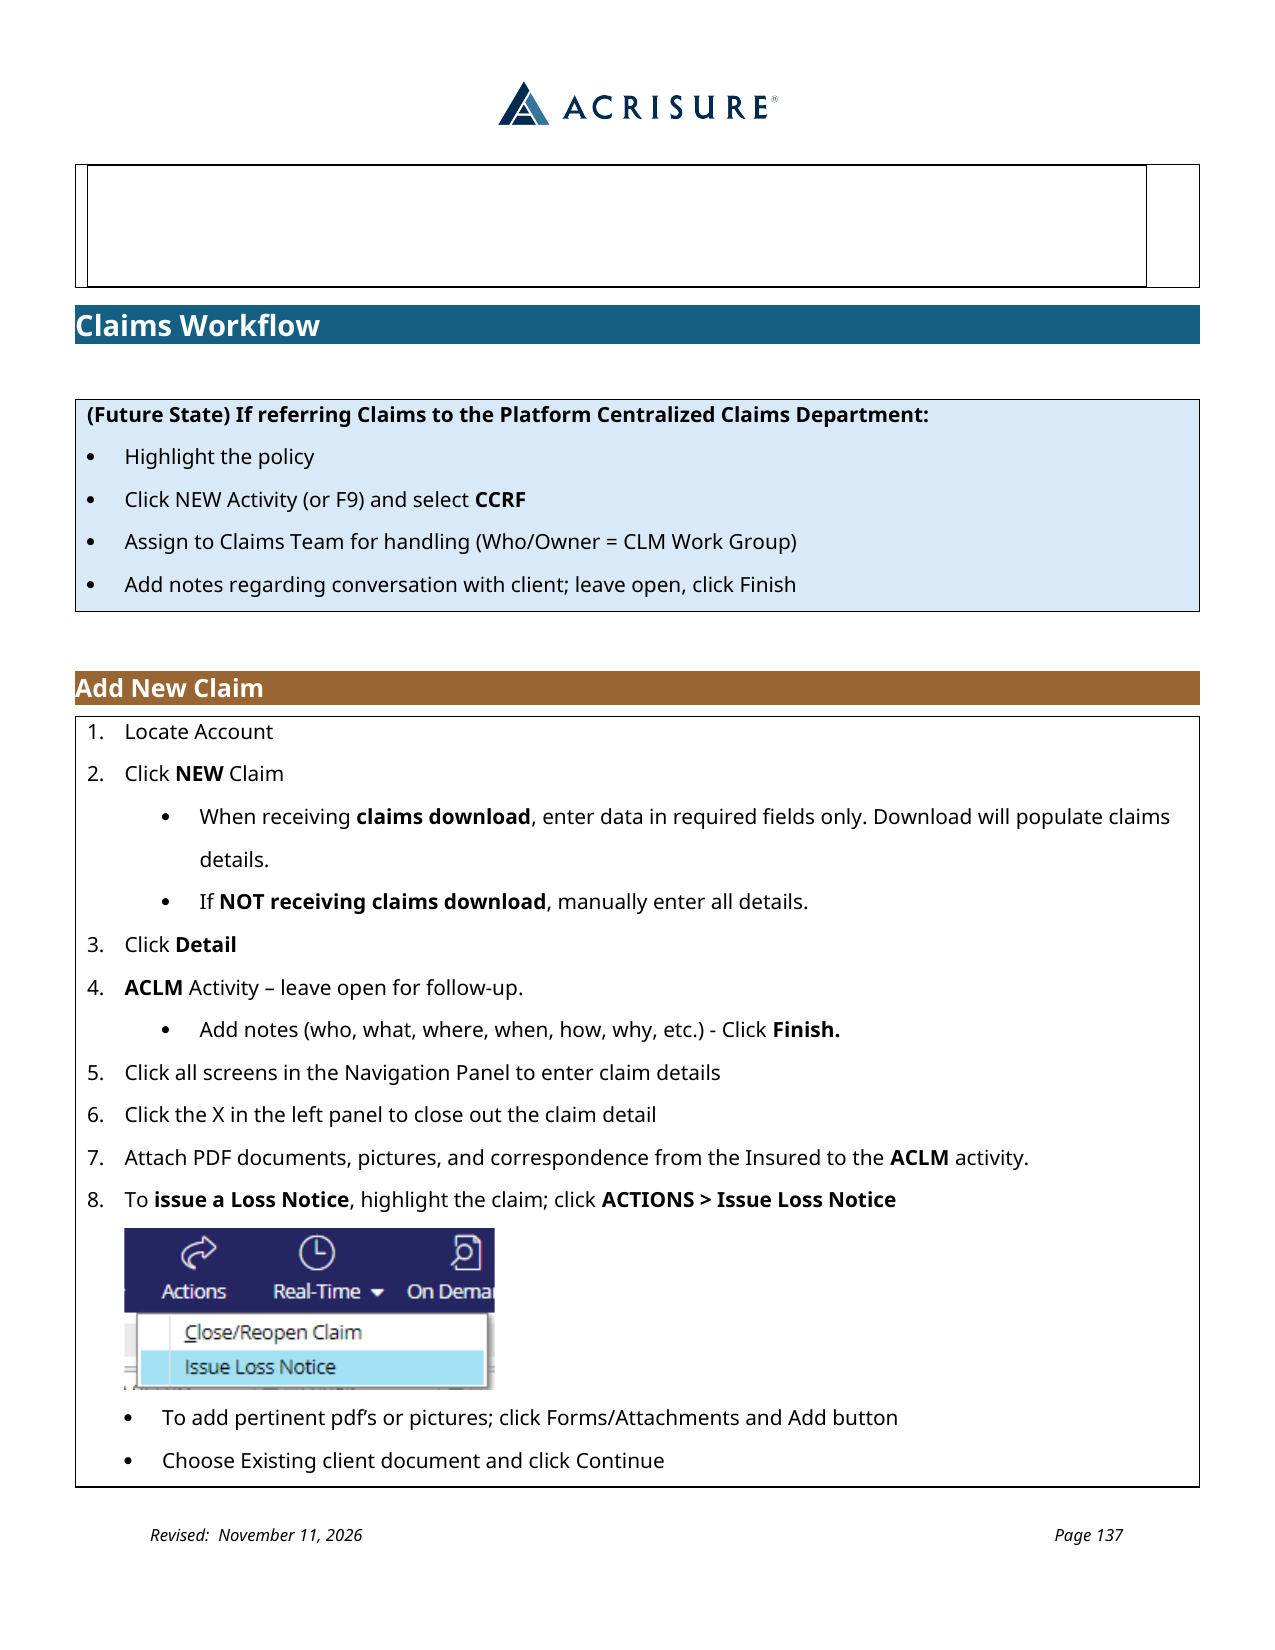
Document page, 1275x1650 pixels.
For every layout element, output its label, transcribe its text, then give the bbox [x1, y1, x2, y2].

picture [496, 75, 779, 135]
table_header [88, 166, 1146, 286]
picture [124, 1228, 495, 1390]
table_header [1147, 165, 1199, 287]
table_header (Future State) If referring Claims to the Platform Centralized Claims Department: Highlight the policy Click NEW Activity (or F9) and select CCRF Assign to Claims Team for handling (Who/Owner = CLM Work Group) Add notes regarding conversation with client; leave open, click Finish [76, 400, 1199, 611]
table_header [76, 165, 87, 287]
subtitle Add New Claim [75, 671, 1200, 705]
subtitle Claims Workflow [75, 305, 1200, 344]
